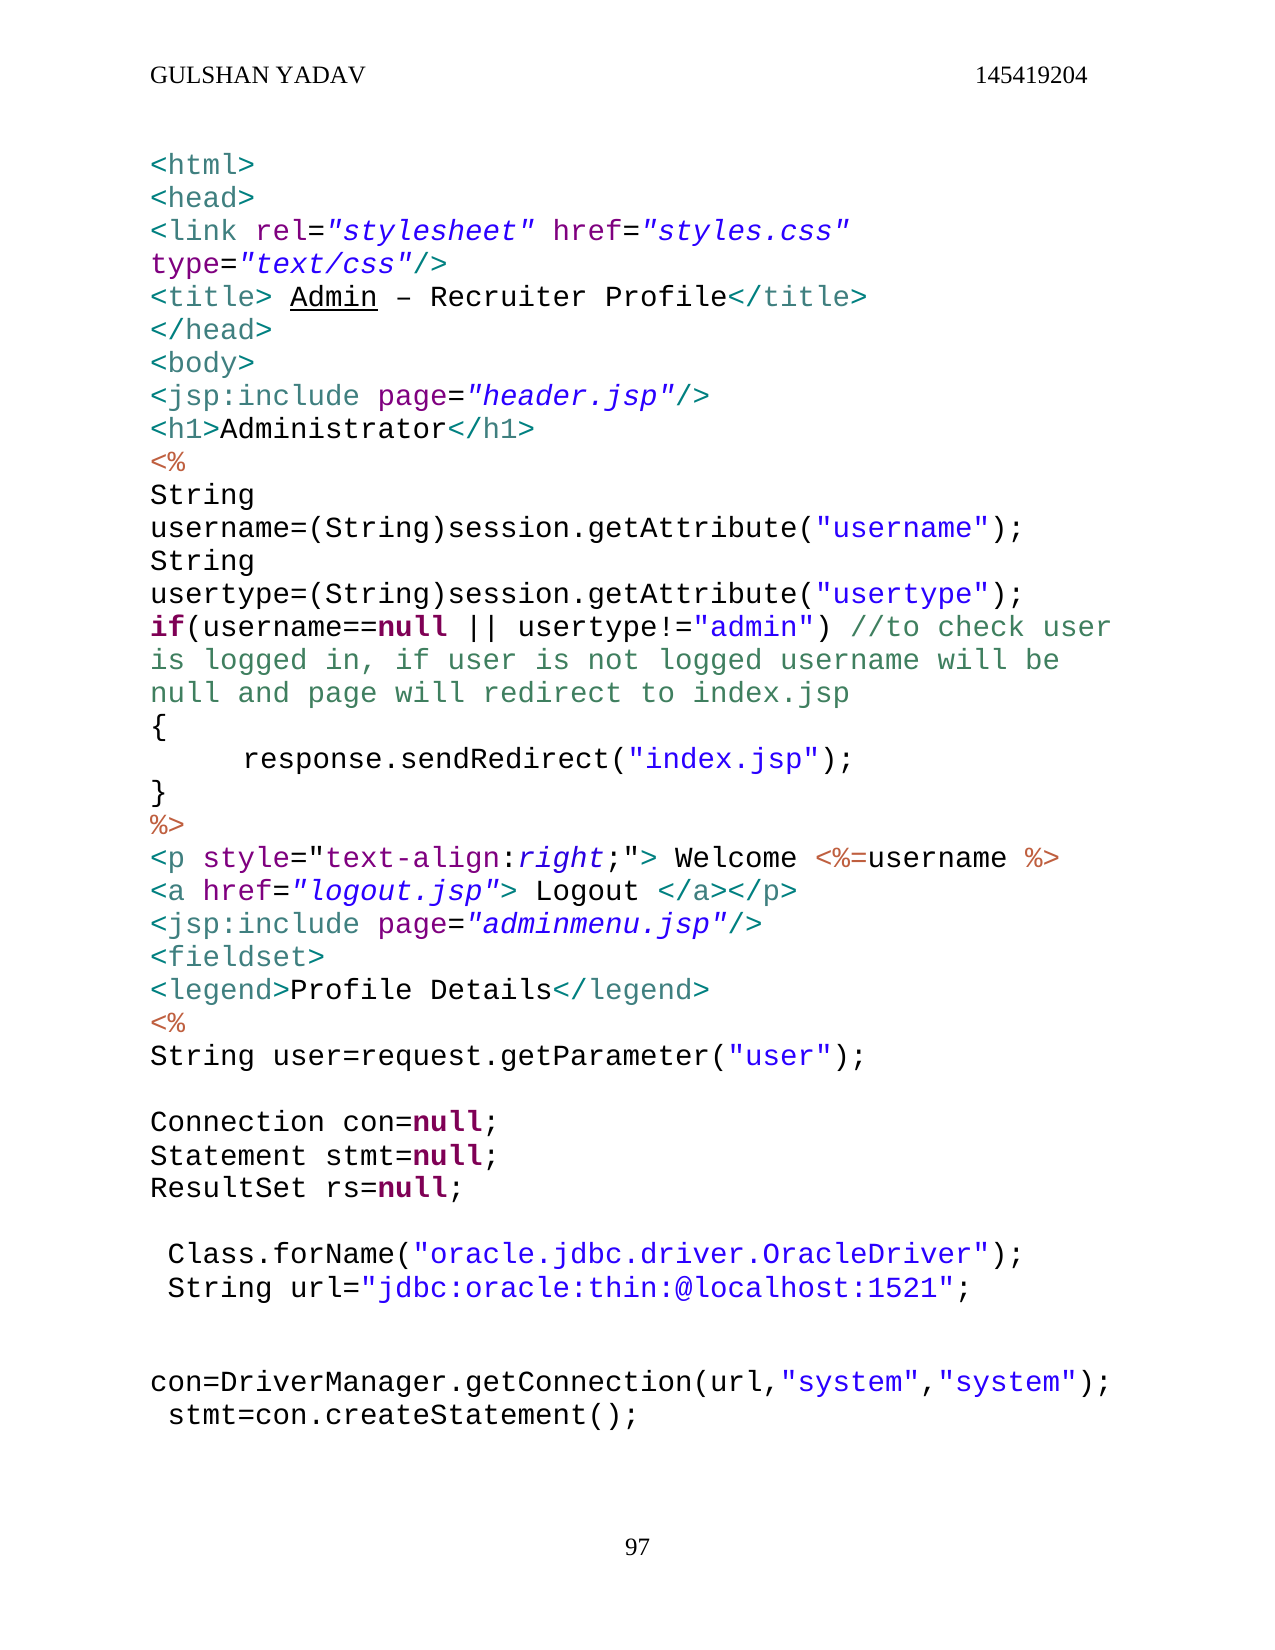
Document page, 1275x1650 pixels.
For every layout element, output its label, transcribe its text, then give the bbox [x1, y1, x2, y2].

text <body> [150, 348, 1125, 381]
text String url="jdbc:oracle:thin:@localhost:1521"; [150, 1273, 1125, 1306]
text String username=(String)session.getAttribute("username"); [150, 480, 1125, 546]
text <% [150, 1008, 1125, 1042]
text stmt=con.createStatement(); [150, 1401, 1125, 1433]
text %> [150, 810, 1125, 843]
text } [150, 777, 1125, 810]
text String usertype=(String)session.getAttribute("usertype"); [150, 546, 1125, 612]
text <fieldset> [150, 942, 1125, 976]
text <title> Admin – Recruiter Profile</title> [150, 282, 1125, 315]
text Statement stmt=null; [150, 1141, 1125, 1174]
text <jsp:include page="header.jsp"/> [150, 381, 1125, 414]
text if(username==null || usertype!="admin") //to check user is logged in, if user is not logged username will be null and page will redirect to index.jsp [150, 612, 1125, 711]
text response.sendRedirect("index.jsp"); [150, 744, 1125, 777]
text <% [150, 447, 1125, 480]
text <html> [150, 150, 1125, 183]
text { [150, 711, 1125, 744]
text <p style="text-align:right;"> Welcome <%=username %> <a href="logout.jsp"> Logout </a></p> [150, 843, 1125, 909]
text ResultSet rs=null; [150, 1174, 1125, 1207]
text Connection con=null; [150, 1108, 1125, 1141]
text <jsp:include page="adminmenu.jsp"/> [150, 909, 1125, 942]
text <link rel="stylesheet" href="styles.css" type="text/css"/> [150, 216, 1125, 282]
text <h1>Administrator</h1> [150, 414, 1125, 447]
text Class.forName("oracle.jdbc.driver.OracleDriver"); [150, 1240, 1125, 1273]
text String user=request.getParameter("user"); [150, 1042, 1125, 1074]
text <legend>Profile Details</legend> [150, 976, 1125, 1008]
text <head> [150, 183, 1125, 216]
text con=DriverManager.getConnection(url,"system","system"); [150, 1339, 1125, 1401]
text </head> [150, 315, 1125, 348]
